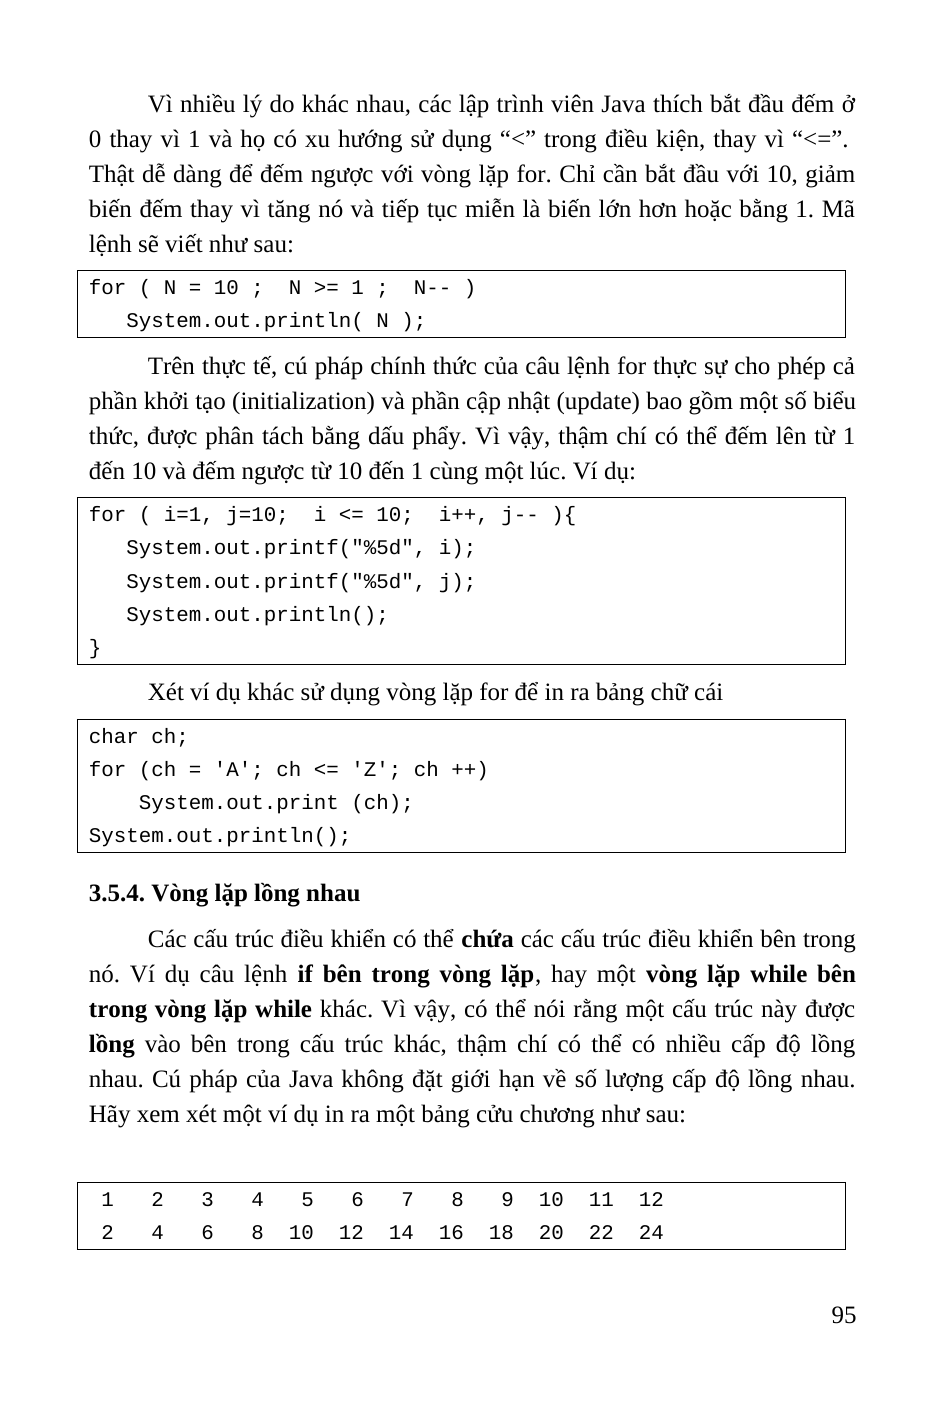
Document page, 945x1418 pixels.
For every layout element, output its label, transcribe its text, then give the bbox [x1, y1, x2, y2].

text Trên thực tế, cú pháp chính thức của câu lệnh for thực sự cho phép cả phần khởi tạo (initialization) và phần cập nhật (update) bao gồm một số biểu thức, được phân tách bằng dấu phẩy. Vì vậy, thậm chí có thể đếm lên từ 1 đến 10 và đếm ngược từ 10 đến 1 cùng một lúc. Ví dụ: [89, 351, 856, 484]
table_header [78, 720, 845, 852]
text Các cấu trúc điều khiển có thể chứa các cấu trúc điều khiển bên trong nó. Ví dụ câu lệnh if bên trong vòng lặp, hay một vòng lặp while bên trong vòng lặp while khác. Vì vậy, có thể nói rằng một cấu trúc này được lồng vào bên trong cấu trúc khác, thậm chí có thể có nhiều cấp độ lồng nhau. Cú pháp của Java không đặt giới hạn về số lượng cấp độ lồng nhau. Hãy xem xét một ví dụ in ra một bảng cửu chương như sau: [89, 924, 856, 1128]
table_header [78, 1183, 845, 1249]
subtitle 3.5.4. Vòng lặp lồng nhau [89, 878, 856, 907]
text Xét ví dụ khác sử dụng vòng lặp for để in ra bảng chữ cái [89, 677, 856, 706]
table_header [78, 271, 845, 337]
text Vì nhiều lý do khác nhau, các lập trình viên Java thích bắt đầu đếm ở 0 thay vì 1 và họ có xu hướng sử dụng “<” trong điều kiện, thay vì “<=”. Thật dễ dàng để đếm ngược với vòng lặp for. Chỉ cần bắt đầu với 10, giảm biến đếm thay vì tăng nó và tiếp tục miễn là biến lớn hơn hoặc bằng 1. Mã lệnh sẽ viết như sau: [89, 89, 856, 257]
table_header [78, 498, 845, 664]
